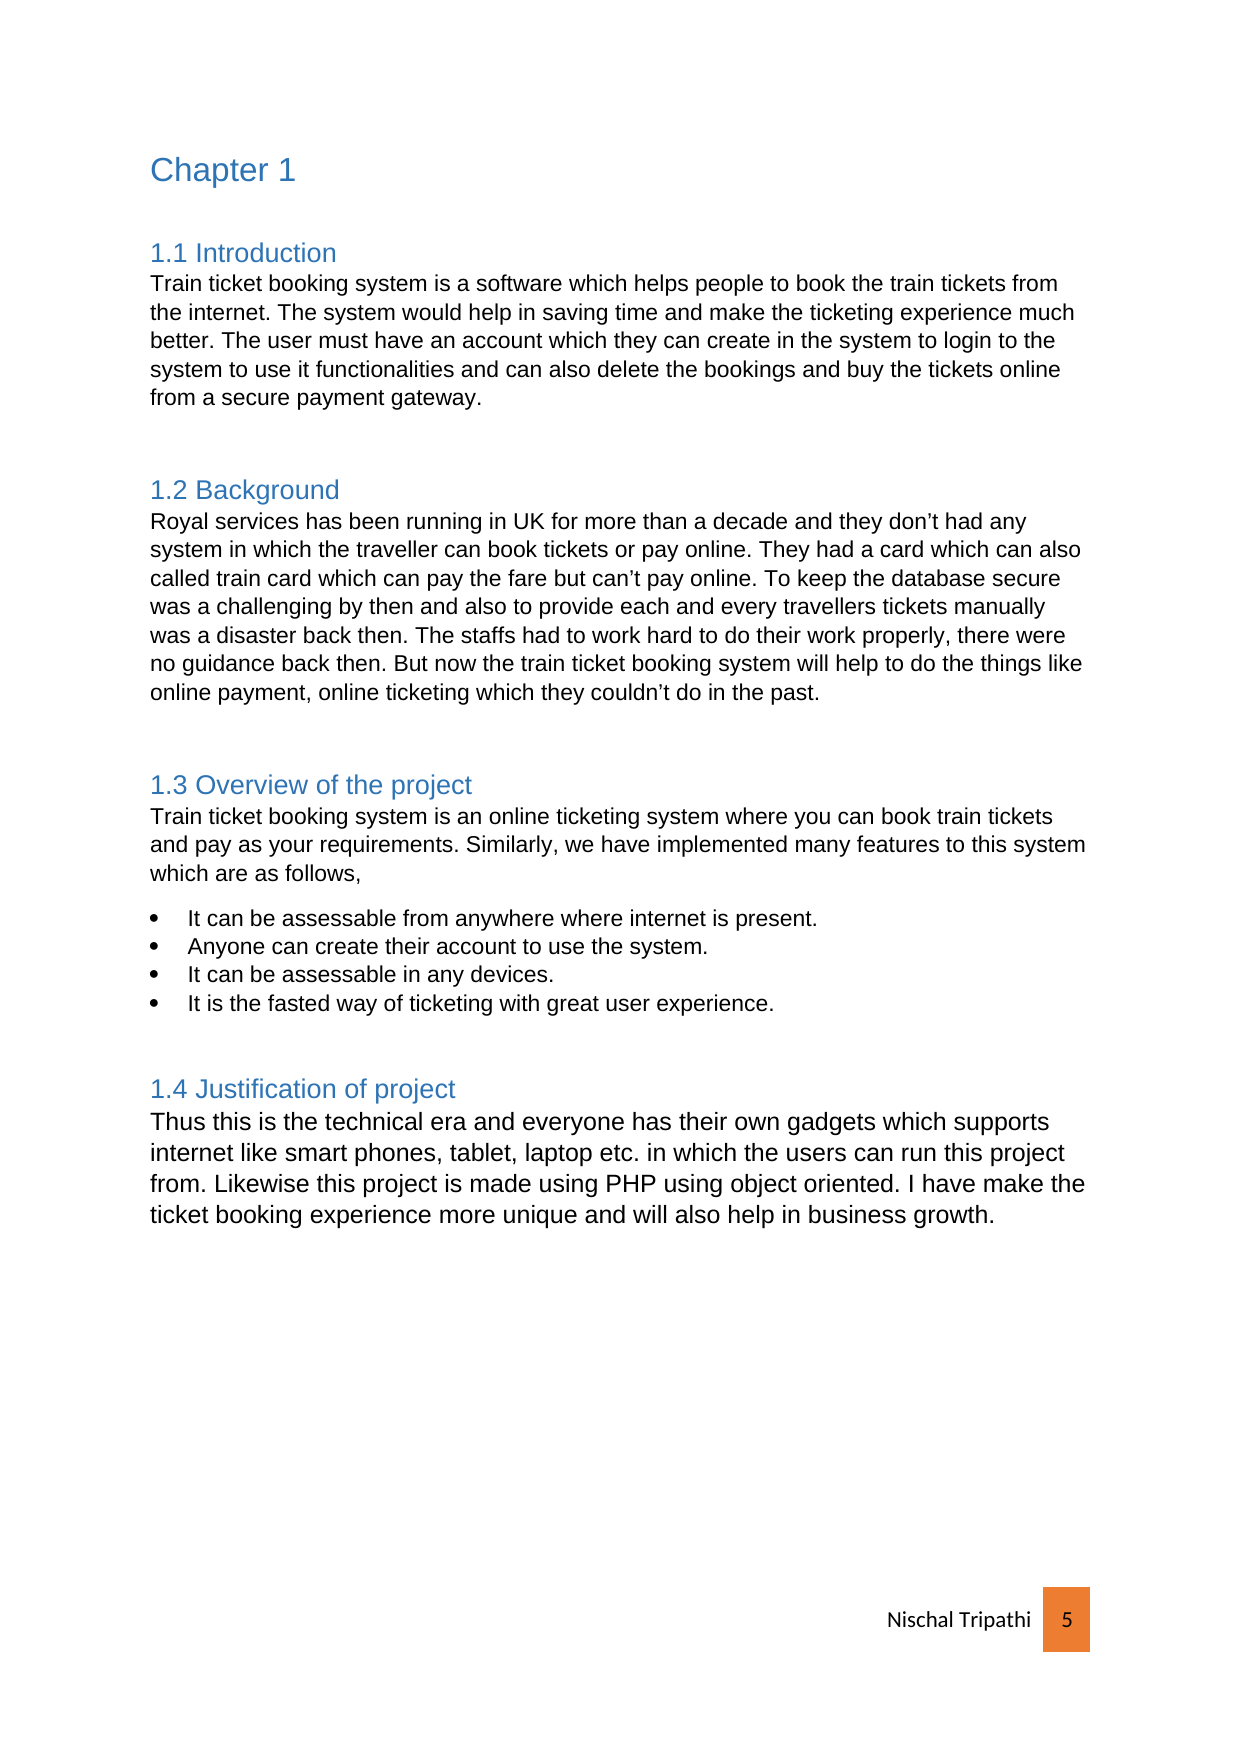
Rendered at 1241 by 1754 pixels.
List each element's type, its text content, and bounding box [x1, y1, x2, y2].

subtitle 1.3 Overview of the project [150, 769, 1090, 800]
list It is the fasted way of ticketing with great user experience. [150, 990, 1090, 1016]
text Thus this is the technical era and everyone has their own gadgets which supports internet like smart phones, tablet, laptop etc. in which the users can run this project from. Likewise this project is made using PHP using object oriented. I have make the ticket booking experience more unique and will also help in business growth. [150, 1107, 1090, 1228]
subtitle 1.4 Justification of project [150, 1073, 1090, 1104]
list It can be assessable in any devices. [150, 961, 1090, 988]
subtitle Chapter 1 [150, 150, 1090, 188]
text Train ticket booking system is an online ticketing system where you can book train tickets and pay as your requirements. Similarly, we have implemented many features to this system which are as follows, [150, 803, 1090, 886]
text Royal services has been running in UK for more than a decade and they don’t had any system in which the traveller can book tickets or pay online. They had a card which can also called train card which can pay the fare but can’t pay online. To keep the database secure was a challenging by then and also to provide each and every travellers tickets manually was a disaster back then. The staffs had to work hard to do their work properly, there were no guidance back then. But now the train ticket booking system will help to do the things like online payment, online ticketing which they couldn’t do in the past. [150, 508, 1090, 705]
subtitle 1.1 Introduction [150, 237, 1090, 268]
list Anyone can create their account to use the system. [150, 933, 1090, 959]
text Train ticket booking system is a software which helps people to book the train tickets from the internet. The system would help in saving time and make the ticketing experience much better. The user must have an account which they can create in the system to login to the system to use it functionalities and can also delete the bookings and buy the tickets online from a secure payment gateway. [150, 270, 1090, 410]
subtitle 1.2 Background [150, 474, 1090, 506]
list It can be assessable from anywhere where internet is present. [150, 904, 1090, 931]
